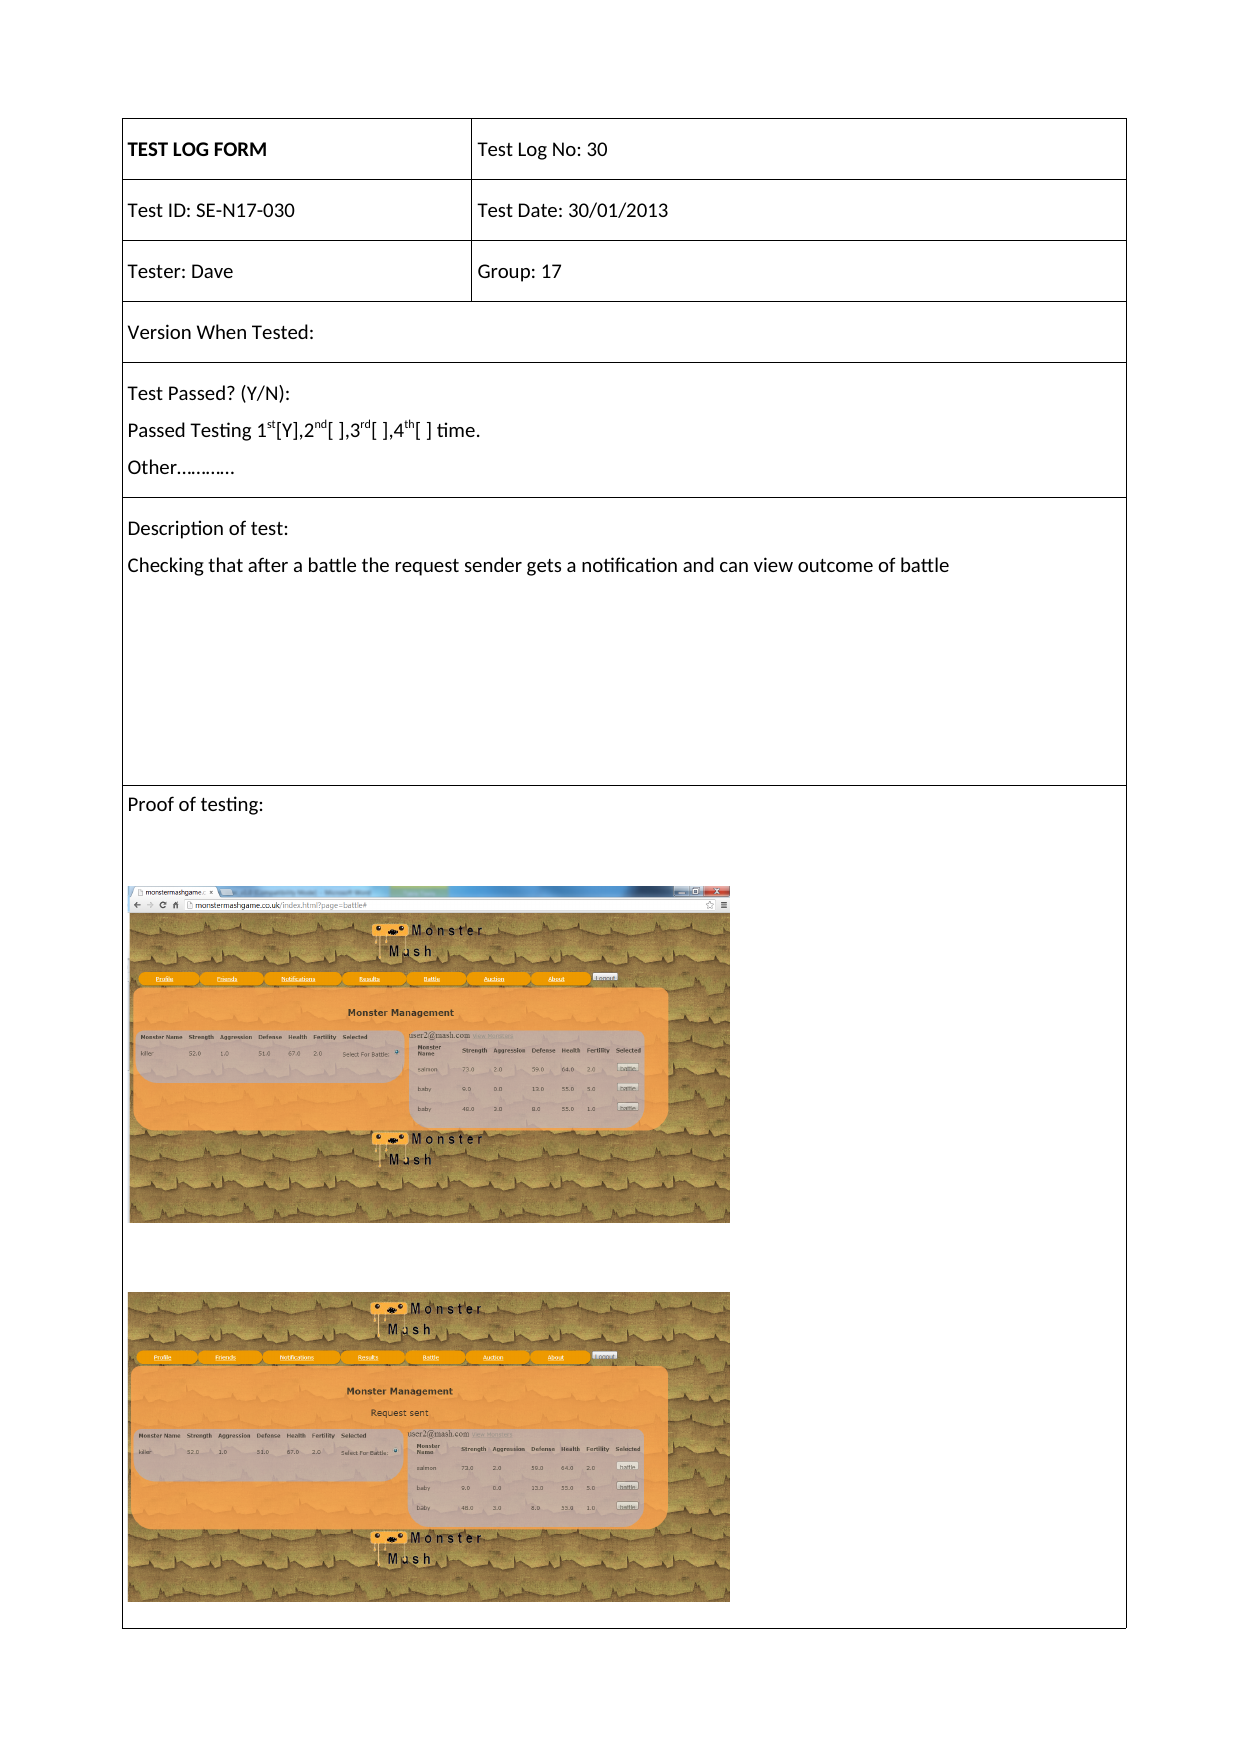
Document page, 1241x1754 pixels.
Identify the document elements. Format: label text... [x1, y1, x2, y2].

table_cell Test Passed? (Y/N): Passed Testing 1st[Y],2nd[ ],3rd[ ],4th[ ] time. Other………… [123, 363, 1126, 497]
table_cell Proof of testing: [123, 786, 1126, 1628]
table_cell Description of test: Checking that after a battle the request sender gets a notification and can view outcome of battle [123, 498, 1126, 784]
table_cell Test Date: 30/01/2013 [472, 180, 1126, 240]
table_cell Tester: Dave [123, 241, 471, 301]
table_cell Version When Tested: [123, 302, 1126, 362]
table_header TEST LOG FORM [123, 119, 471, 179]
table_header Test Log No: 30 [472, 119, 1126, 179]
table_cell Group: 17 [472, 241, 1126, 301]
table_cell Test ID: SE-N17-030 [123, 180, 471, 240]
picture [127, 1292, 730, 1602]
picture [127, 886, 730, 1223]
